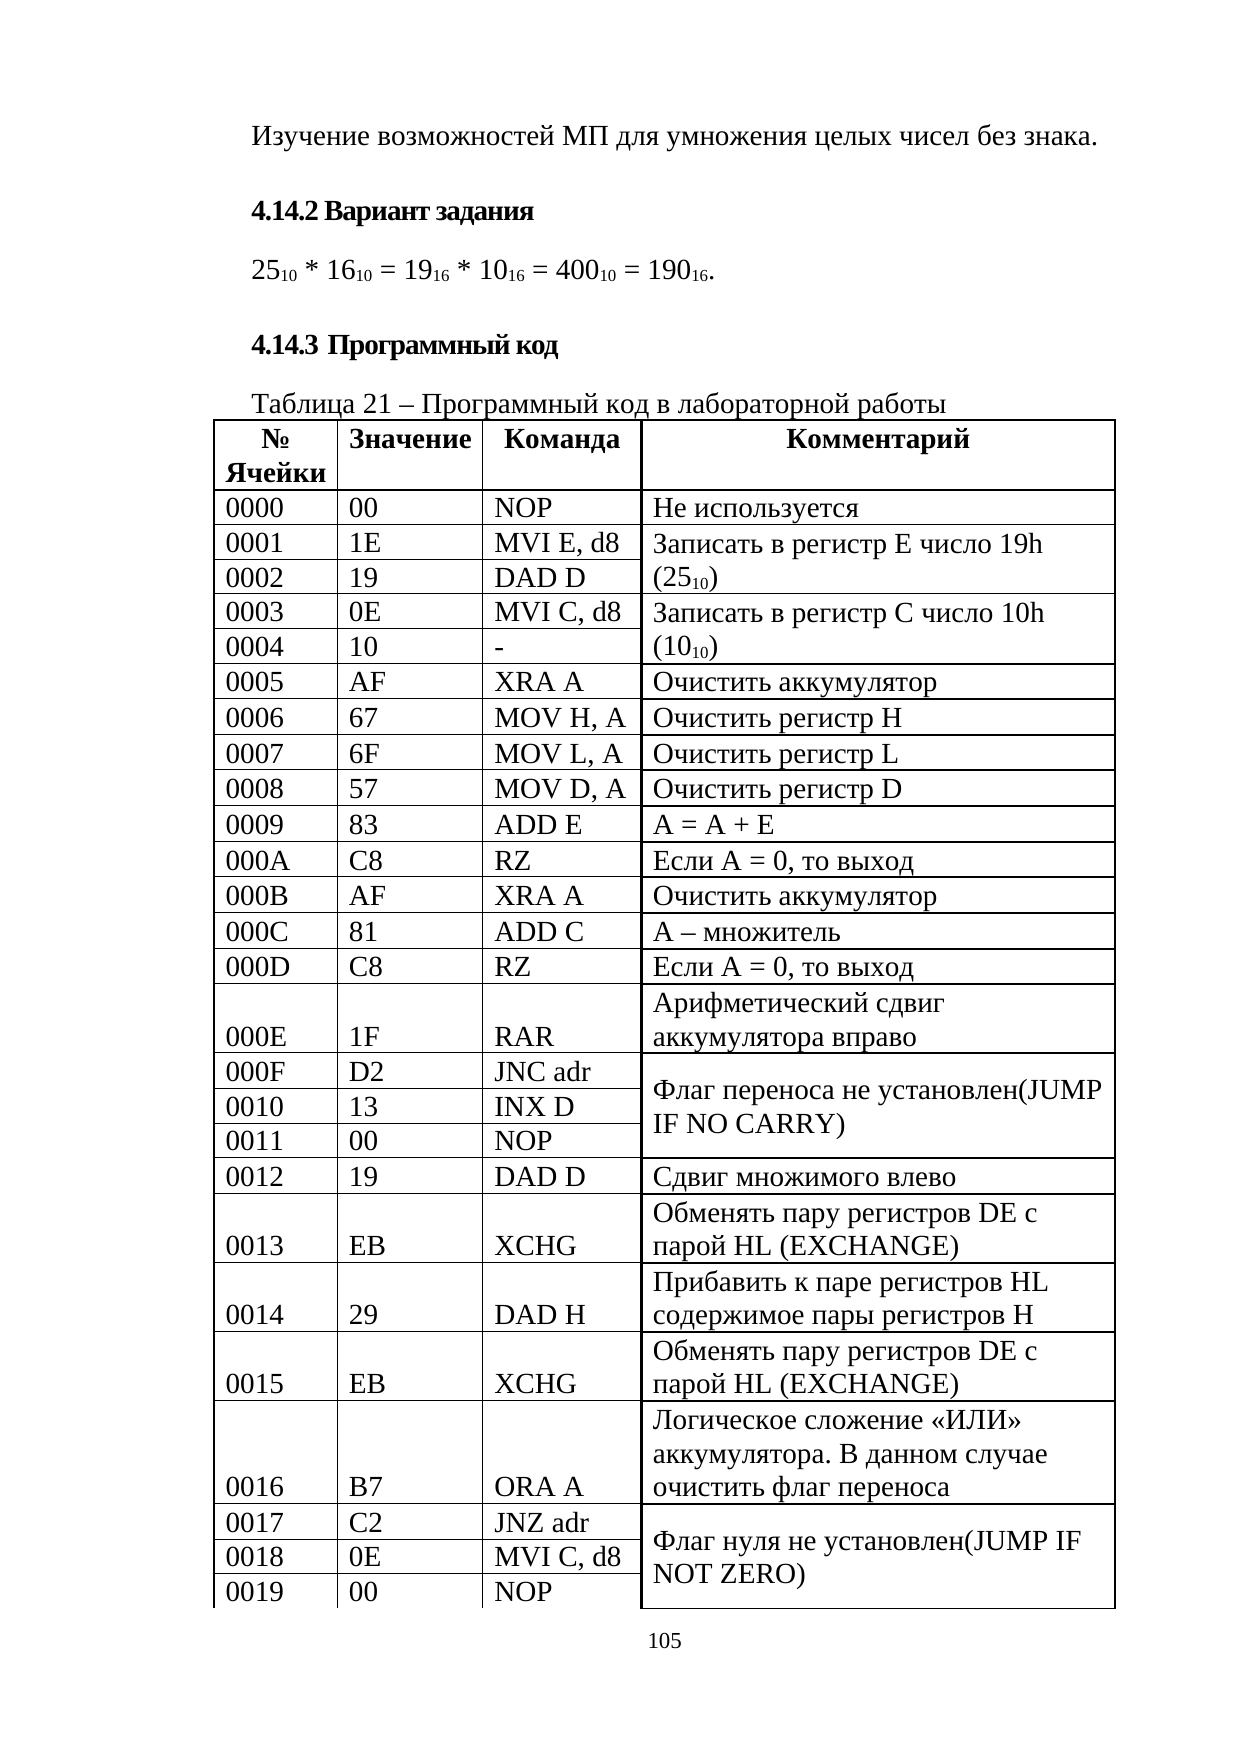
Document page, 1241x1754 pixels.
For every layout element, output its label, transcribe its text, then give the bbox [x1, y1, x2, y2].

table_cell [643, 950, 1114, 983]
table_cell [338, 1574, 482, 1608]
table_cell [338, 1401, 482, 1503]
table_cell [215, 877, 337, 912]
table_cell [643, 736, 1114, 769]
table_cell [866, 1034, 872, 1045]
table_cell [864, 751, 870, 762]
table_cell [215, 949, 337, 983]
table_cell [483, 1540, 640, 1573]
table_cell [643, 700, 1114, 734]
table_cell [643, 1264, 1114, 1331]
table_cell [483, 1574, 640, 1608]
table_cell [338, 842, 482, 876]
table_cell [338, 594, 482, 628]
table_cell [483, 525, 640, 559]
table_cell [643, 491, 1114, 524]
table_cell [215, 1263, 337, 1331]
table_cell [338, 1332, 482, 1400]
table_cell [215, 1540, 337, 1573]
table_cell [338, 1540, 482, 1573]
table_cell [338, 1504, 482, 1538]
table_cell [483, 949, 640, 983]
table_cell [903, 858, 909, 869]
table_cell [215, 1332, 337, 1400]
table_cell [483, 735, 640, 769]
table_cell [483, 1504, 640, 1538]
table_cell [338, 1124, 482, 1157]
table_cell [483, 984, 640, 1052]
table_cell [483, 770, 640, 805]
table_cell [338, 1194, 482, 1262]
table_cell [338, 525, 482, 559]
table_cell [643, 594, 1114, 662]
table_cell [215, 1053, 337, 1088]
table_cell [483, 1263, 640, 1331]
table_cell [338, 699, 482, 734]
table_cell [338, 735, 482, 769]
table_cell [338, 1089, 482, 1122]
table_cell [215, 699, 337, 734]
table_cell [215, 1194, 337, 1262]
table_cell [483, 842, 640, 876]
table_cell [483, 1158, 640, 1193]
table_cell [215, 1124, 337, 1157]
text 2510 * 1610 = 1916 * 1016 = 40010 = 19016. [177, 252, 1152, 286]
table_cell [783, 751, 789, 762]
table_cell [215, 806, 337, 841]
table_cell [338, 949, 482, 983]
title 4.14.3 Программный код [177, 327, 1152, 361]
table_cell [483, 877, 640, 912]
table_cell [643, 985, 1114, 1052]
text Изучение возможностей МП для умножения целых чисел без знака. [177, 118, 1152, 152]
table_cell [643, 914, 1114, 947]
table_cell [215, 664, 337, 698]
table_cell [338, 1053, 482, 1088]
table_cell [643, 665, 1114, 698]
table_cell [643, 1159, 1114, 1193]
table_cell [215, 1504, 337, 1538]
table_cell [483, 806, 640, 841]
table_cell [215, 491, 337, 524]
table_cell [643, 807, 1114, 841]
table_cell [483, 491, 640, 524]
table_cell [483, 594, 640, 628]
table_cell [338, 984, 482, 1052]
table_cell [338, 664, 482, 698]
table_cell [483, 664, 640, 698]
title 4.14.2 Вариант задания [177, 193, 1152, 227]
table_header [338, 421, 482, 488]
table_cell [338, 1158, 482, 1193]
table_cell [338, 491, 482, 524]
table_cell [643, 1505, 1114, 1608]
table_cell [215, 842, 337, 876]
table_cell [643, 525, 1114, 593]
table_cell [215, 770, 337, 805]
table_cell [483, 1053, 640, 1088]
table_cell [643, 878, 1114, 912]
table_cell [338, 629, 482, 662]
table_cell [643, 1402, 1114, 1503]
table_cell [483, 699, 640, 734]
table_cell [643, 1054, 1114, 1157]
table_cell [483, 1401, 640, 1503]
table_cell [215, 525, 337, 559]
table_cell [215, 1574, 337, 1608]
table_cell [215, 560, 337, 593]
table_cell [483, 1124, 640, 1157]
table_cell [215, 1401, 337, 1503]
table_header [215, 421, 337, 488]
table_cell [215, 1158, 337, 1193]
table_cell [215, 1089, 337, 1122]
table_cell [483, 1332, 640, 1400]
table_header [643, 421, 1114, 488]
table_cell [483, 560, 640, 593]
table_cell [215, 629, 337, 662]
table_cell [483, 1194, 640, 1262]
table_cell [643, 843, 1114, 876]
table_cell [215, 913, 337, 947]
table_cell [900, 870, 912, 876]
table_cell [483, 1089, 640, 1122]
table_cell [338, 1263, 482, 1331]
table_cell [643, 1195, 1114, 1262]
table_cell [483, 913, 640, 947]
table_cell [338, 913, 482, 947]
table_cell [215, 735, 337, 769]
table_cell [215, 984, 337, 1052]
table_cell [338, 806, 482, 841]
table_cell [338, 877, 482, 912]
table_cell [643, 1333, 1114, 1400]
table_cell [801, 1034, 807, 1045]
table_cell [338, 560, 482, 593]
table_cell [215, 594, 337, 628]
text Таблица 21 – Программный код в лабораторной работы [177, 386, 1152, 419]
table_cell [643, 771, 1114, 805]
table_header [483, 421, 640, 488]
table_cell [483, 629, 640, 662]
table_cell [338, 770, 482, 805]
